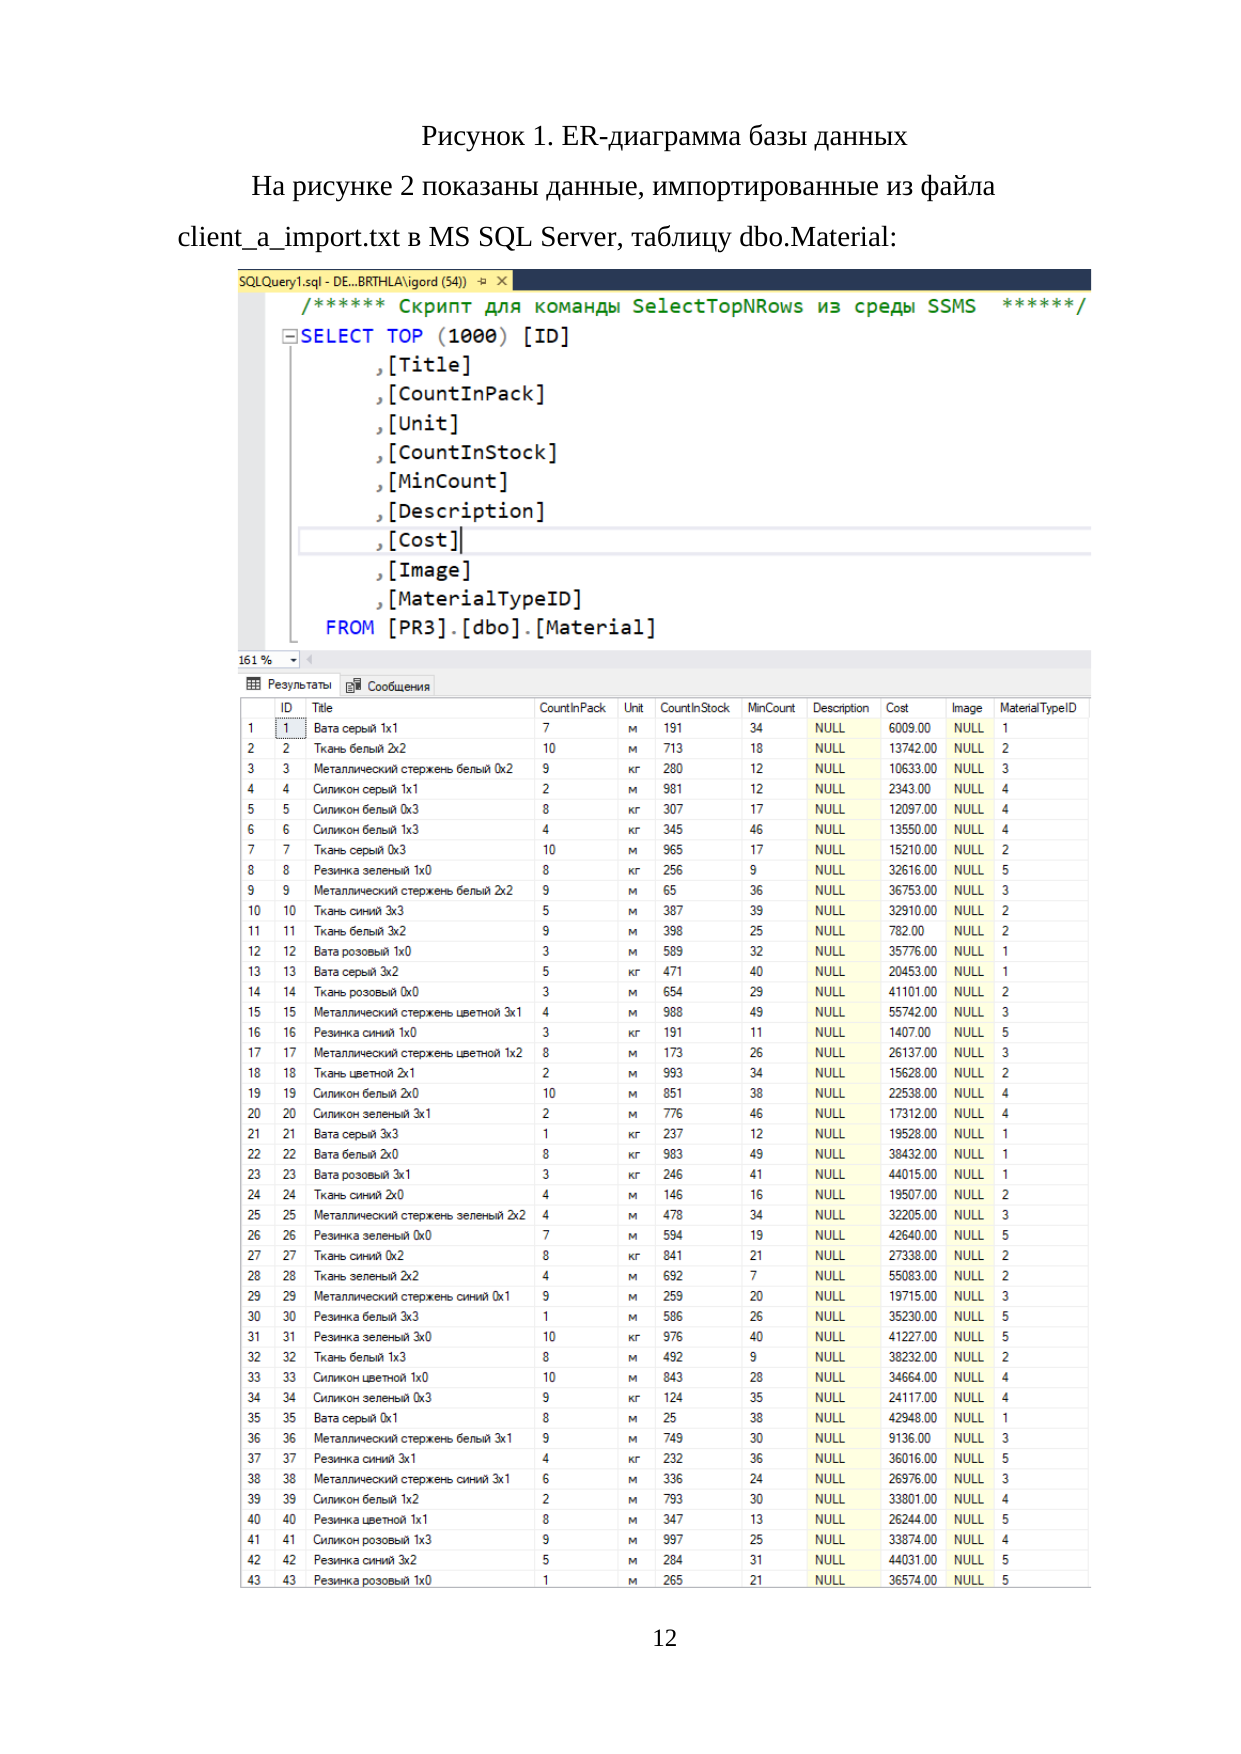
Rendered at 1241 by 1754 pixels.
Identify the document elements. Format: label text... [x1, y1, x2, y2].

text На рисунке 2 показаны данные, импортированные из файла client_a_import.txt в MS SQL Server, таблицу dbo.Material: [177, 168, 1152, 252]
text Рисунок 1. ER-диаграмма базы данных [177, 118, 1152, 152]
picture [237, 269, 1092, 1589]
